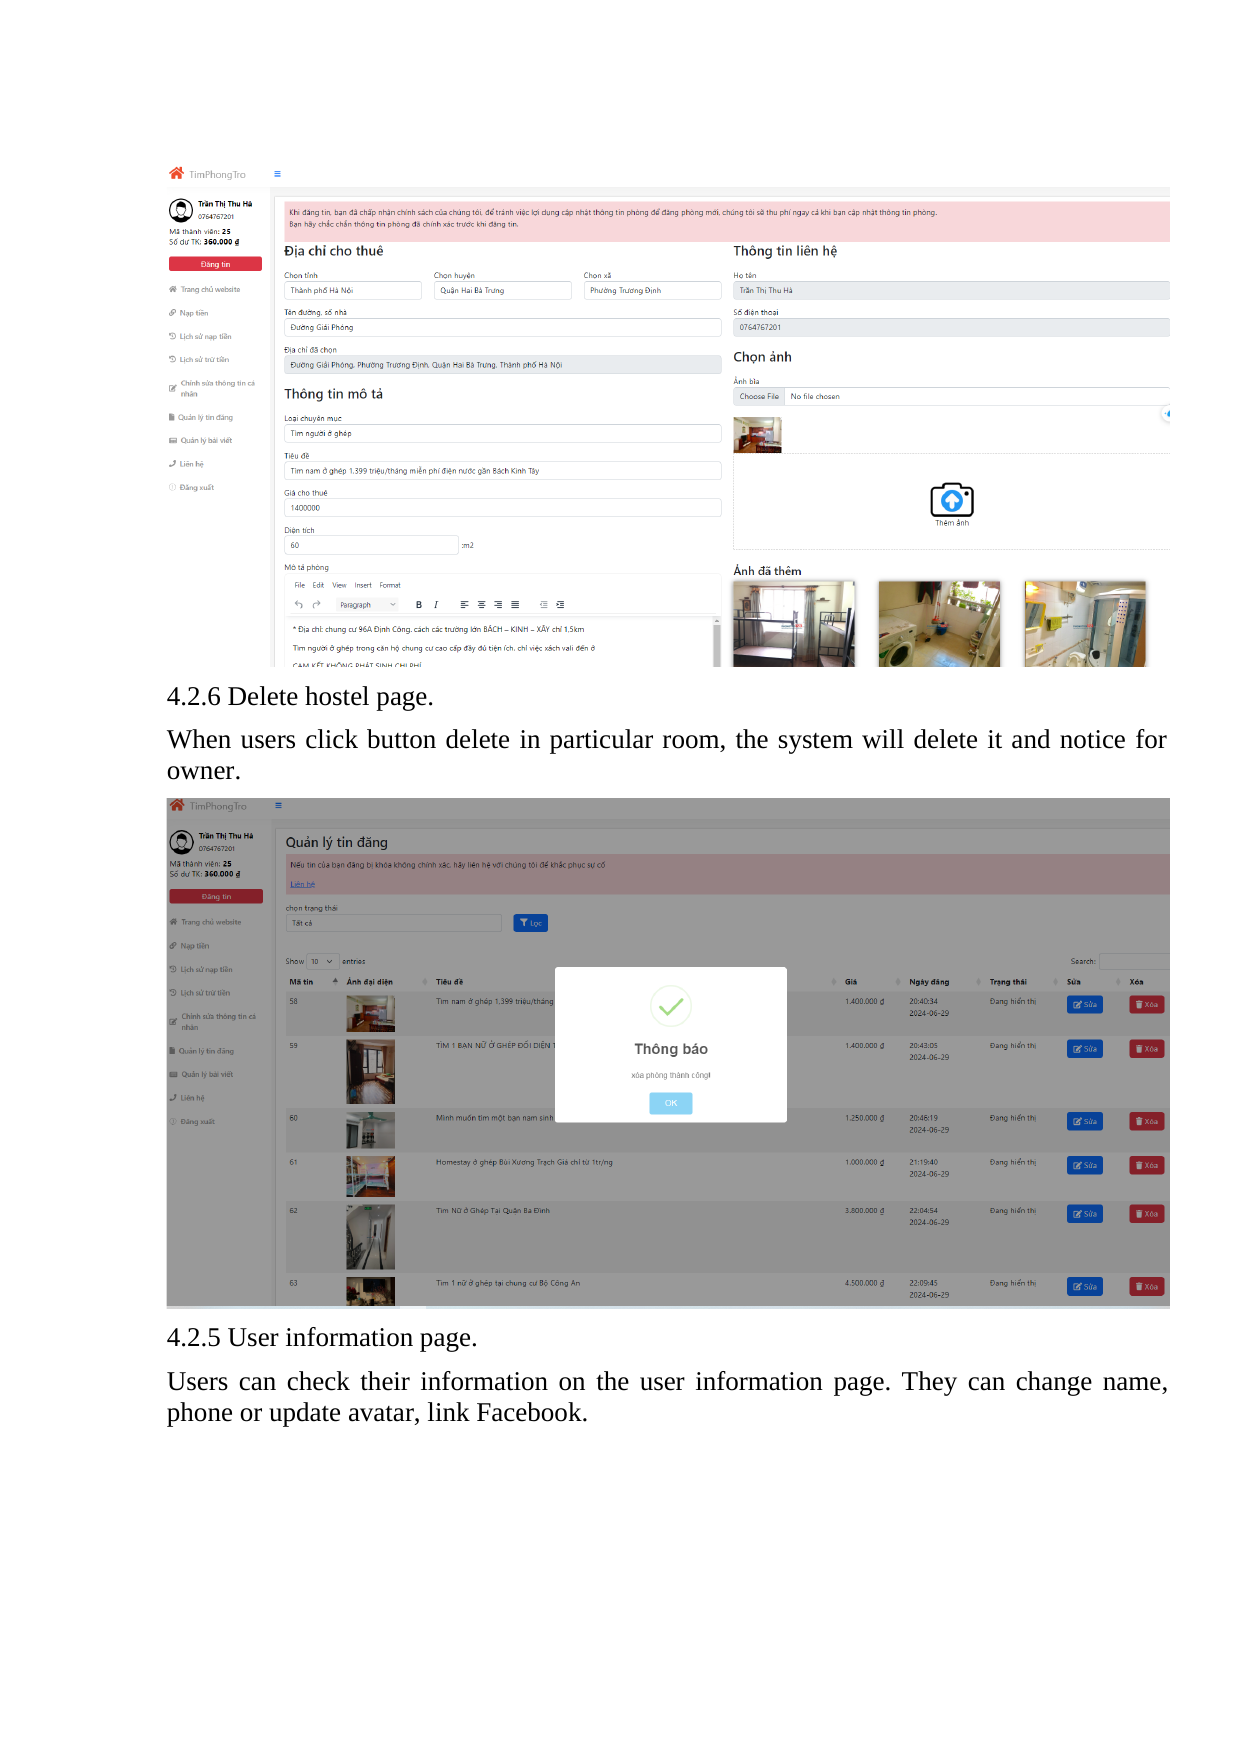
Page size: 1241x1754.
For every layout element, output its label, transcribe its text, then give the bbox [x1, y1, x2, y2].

text 4.2.5 User information page. [167, 1321, 1169, 1352]
text 4.2.6 Delete hostel page. [167, 679, 1169, 711]
text When users click button delete in particular room, the system will delete it and notice for owner. [167, 723, 1169, 786]
picture [166, 160, 1170, 667]
picture [166, 798, 1170, 1309]
text Users can check their information on the user information page. They can change name, phone or update avatar, link Facebook. [167, 1365, 1169, 1427]
